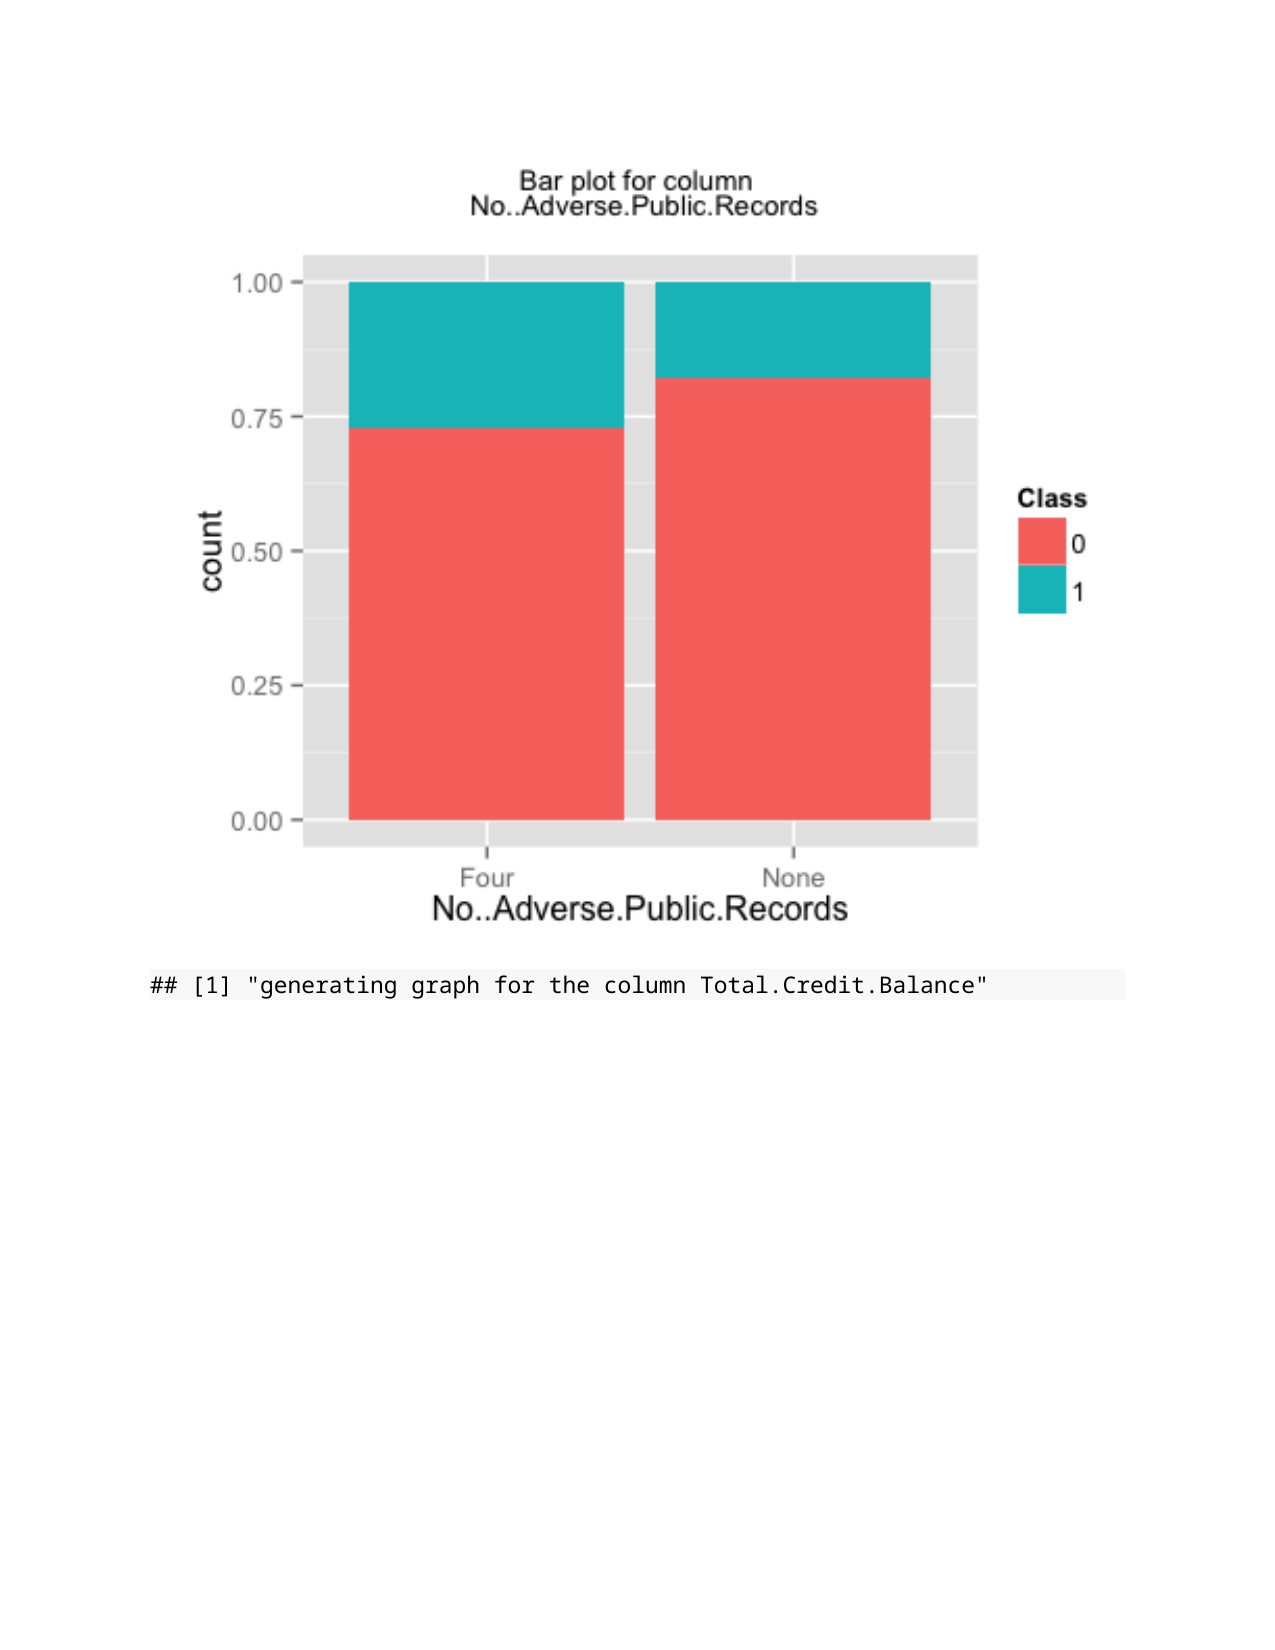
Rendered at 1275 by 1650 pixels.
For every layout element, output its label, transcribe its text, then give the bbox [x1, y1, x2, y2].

text ## [1] "generating graph for the column Total.Credit.Balance" [150, 969, 1125, 1000]
picture [168, 150, 1169, 950]
